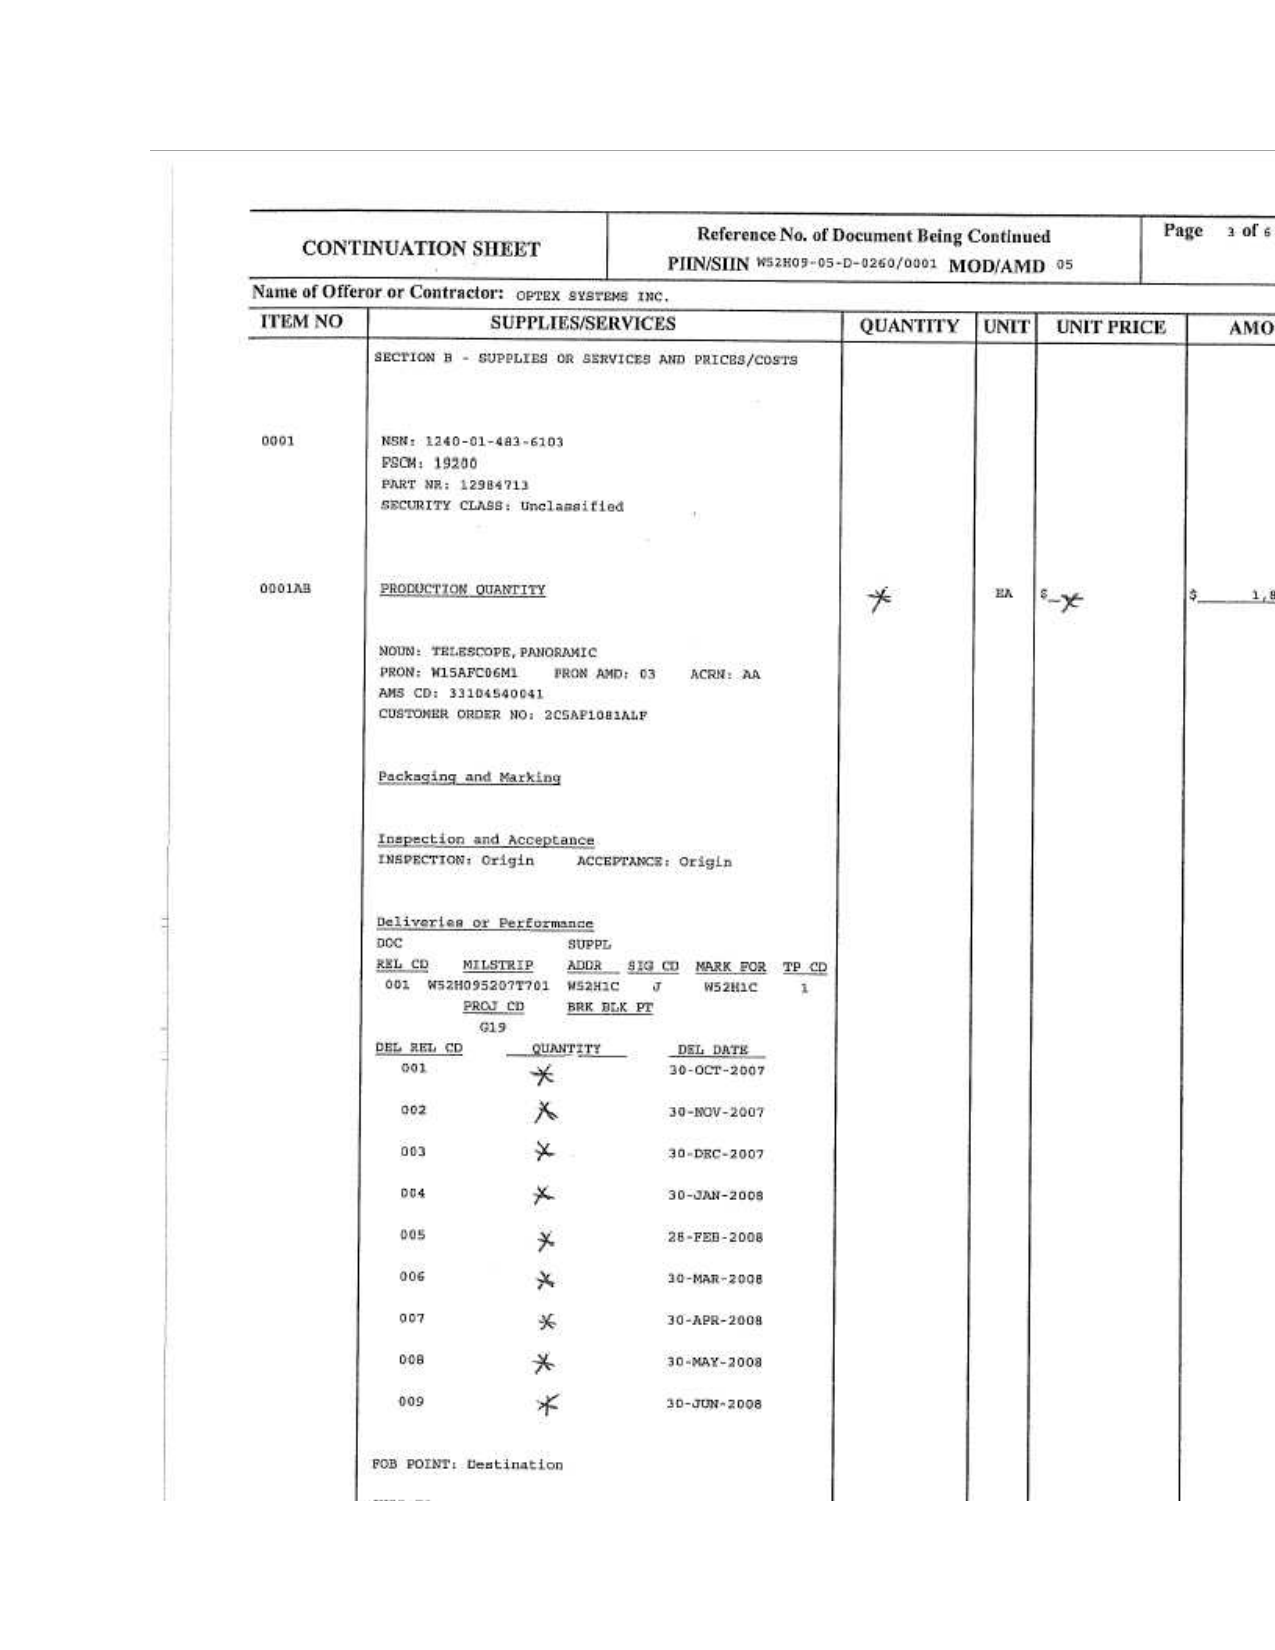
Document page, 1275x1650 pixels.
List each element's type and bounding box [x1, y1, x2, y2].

picture [150, 150, 1275, 1501]
